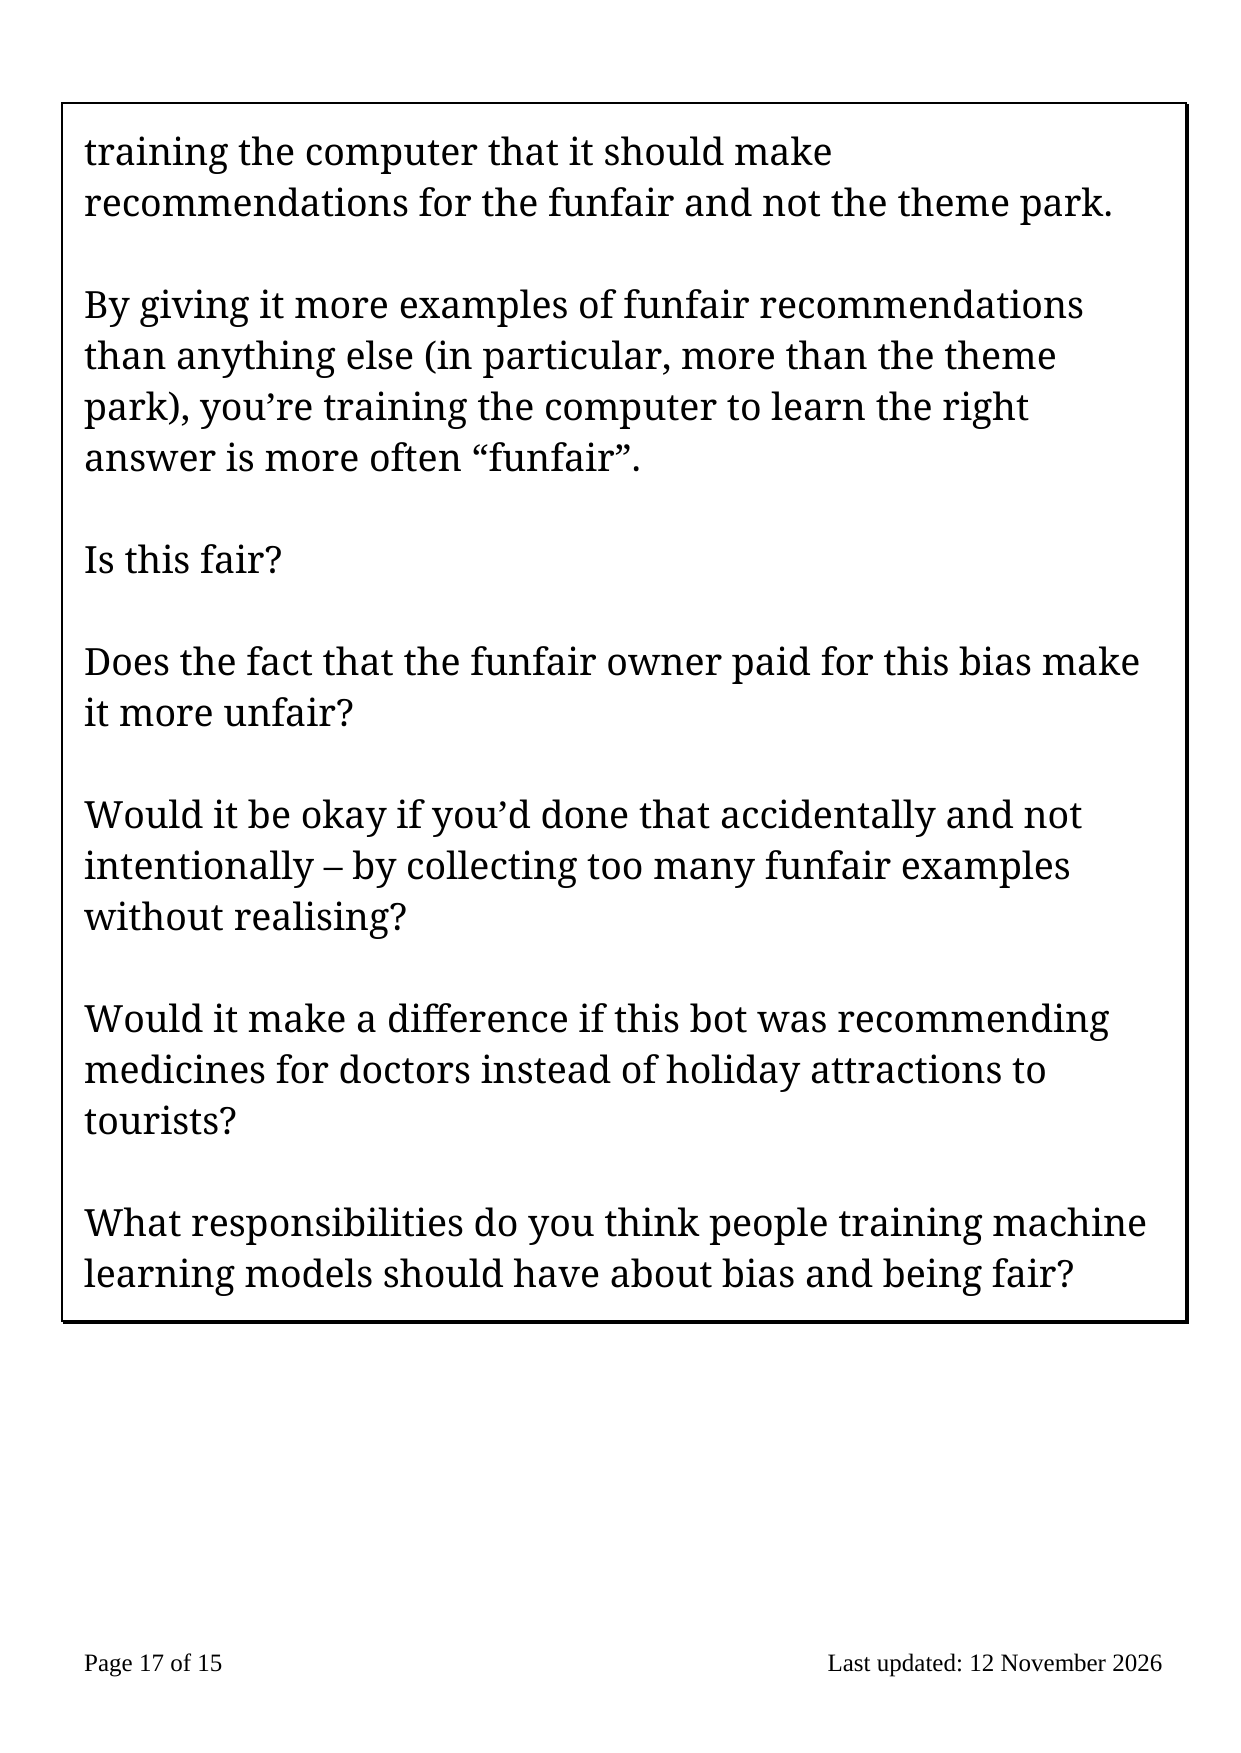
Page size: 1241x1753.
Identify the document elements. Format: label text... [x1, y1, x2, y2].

text Would it be okay if you’d done that accidentally and not intentionally – by collecting too many funfair examples without realising? [84, 788, 1164, 942]
text Would it make a difference if this bot was recommending medicines for doctors instead of holiday attractions to tourists? [84, 993, 1164, 1146]
text Does the fact that the funfair owner paid for this bias make it more unfair? [84, 635, 1164, 737]
text By giving it more examples of funfair recommendations than anything else (in particular, more than the theme park), you’re training the computer to learn the right answer is more often “funfair”. [84, 278, 1164, 482]
text Is this fair? [84, 533, 1164, 584]
text What responsibilities do you think people training machine learning models should have about bias and being fair? [63, 1174, 1185, 1320]
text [63, 104, 1185, 227]
